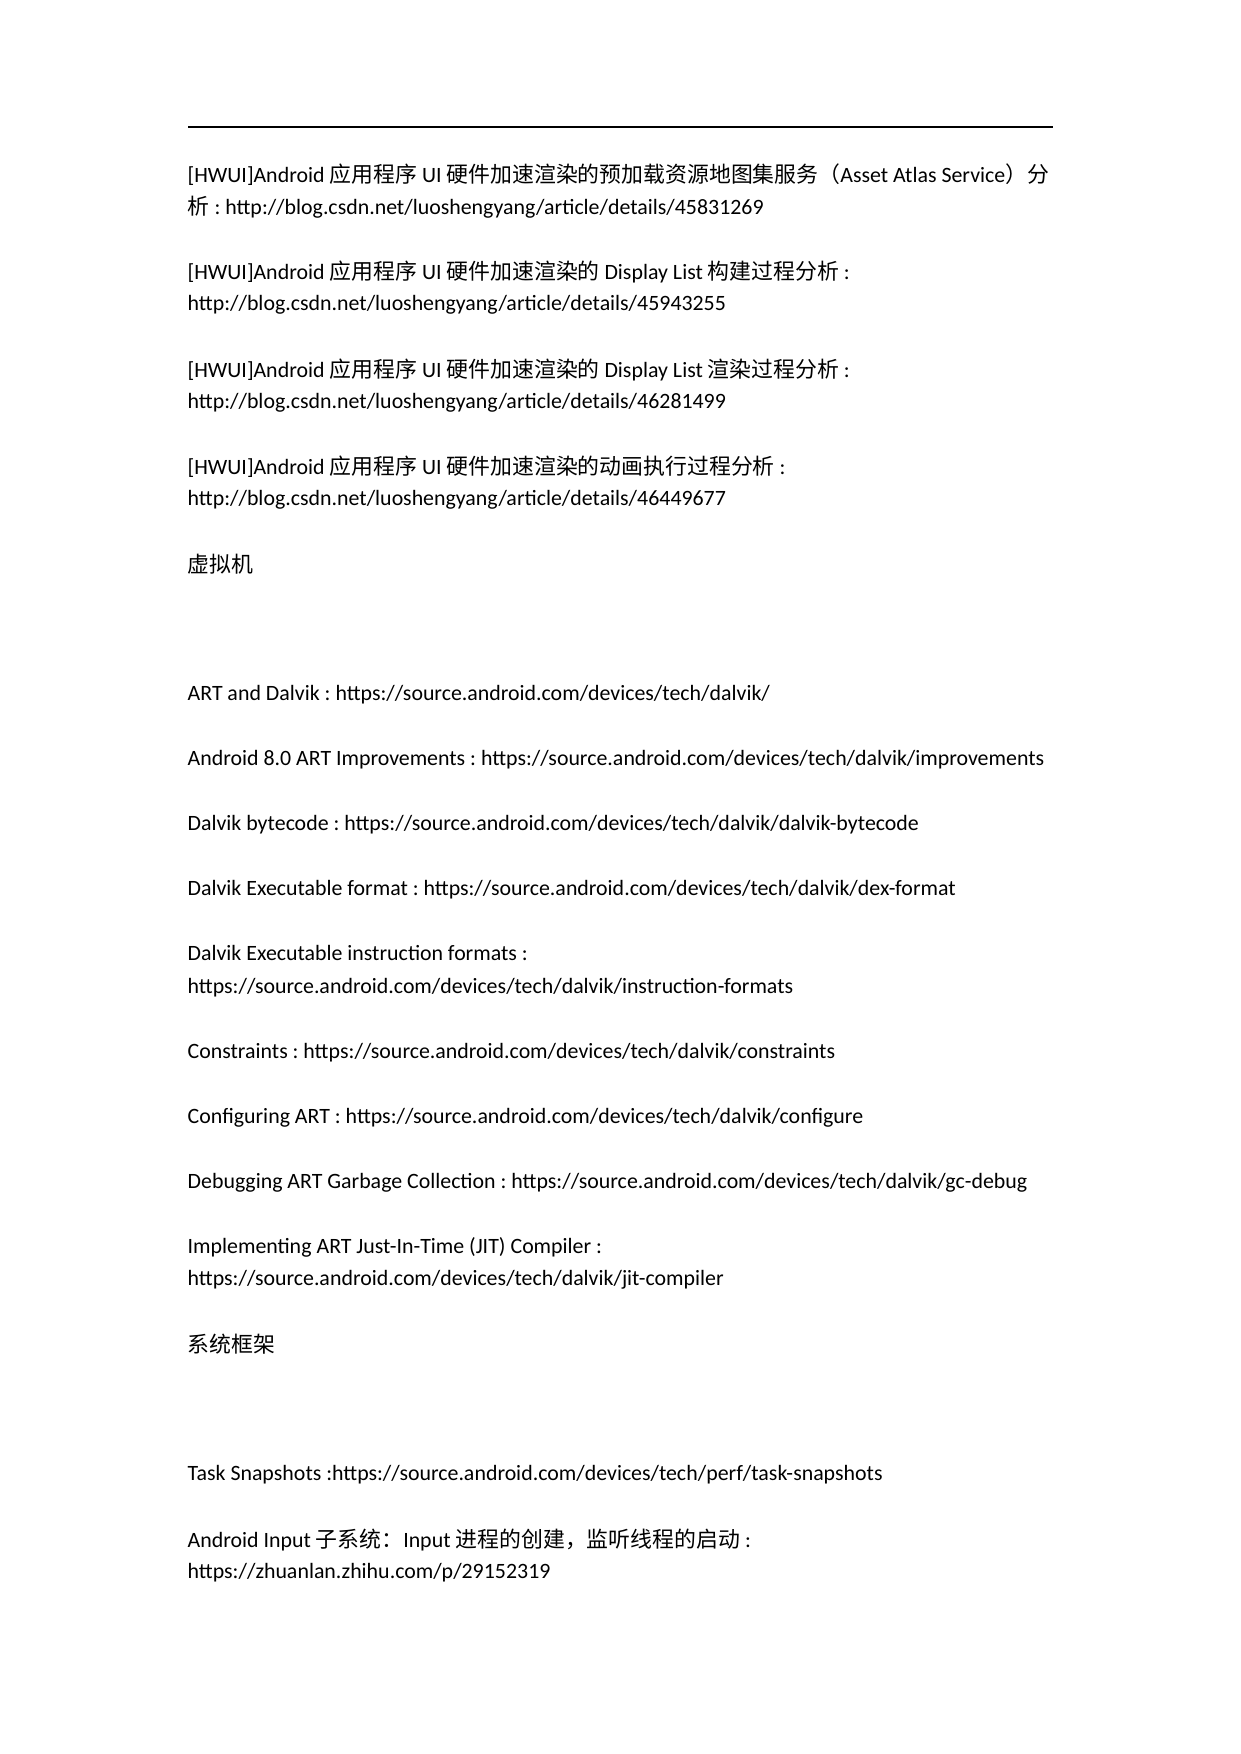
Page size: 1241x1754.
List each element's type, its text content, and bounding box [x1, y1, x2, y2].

text Debugging ART Garbage Collection : https://source.android.com/devices/tech/dalvik/gc-debug [187, 1164, 1053, 1196]
text Android 8.0 ART Improvements : https://source.android.com/devices/tech/dalvik/improvements [187, 741, 1053, 774]
text ART and Dalvik : https://source.android.com/devices/tech/dalvik/ [187, 676, 1053, 709]
text Constraints : https://source.android.com/devices/tech/dalvik/constraints [187, 1034, 1053, 1066]
text Configuring ART : https://source.android.com/devices/tech/dalvik/configure [187, 1099, 1053, 1131]
text 虚拟机 [187, 546, 1053, 579]
text Android Input 子系统：Input 进程的创建，监听线程的启动 : https://zhuanlan.zhihu.com/p/29152319 [187, 1521, 1053, 1586]
text [HWUI]Android 应用程序 UI 硬件加速渲染的预加载资源地图集服务（Asset Atlas Service）分析 : http://blog.csdn.net/luoshengyang/article/details/45831269 [187, 156, 1053, 221]
text Implementing ART Just-In-Time (JIT) Compiler : https://source.android.com/devices/tech/dalvik/jit-compiler [187, 1229, 1053, 1294]
text Dalvik Executable format : https://source.android.com/devices/tech/dalvik/dex-format [187, 871, 1053, 904]
text Task Snapshots :https://source.android.com/devices/tech/perf/task-snapshots [187, 1456, 1053, 1489]
text [HWUI]Android 应用程序 UI 硬件加速渲染的 Display List 渲染过程分析 : http://blog.csdn.net/luoshengyang/article/details/46281499 [187, 351, 1053, 416]
text [HWUI]Android 应用程序 UI 硬件加速渲染的 Display List 构建过程分析 : http://blog.csdn.net/luoshengyang/article/details/45943255 [187, 254, 1053, 319]
text [HWUI]Android 应用程序 UI 硬件加速渲染的动画执行过程分析 : http://blog.csdn.net/luoshengyang/article/details/46449677 [187, 449, 1053, 514]
text Dalvik bytecode : https://source.android.com/devices/tech/dalvik/dalvik-bytecode [187, 806, 1053, 839]
text Dalvik Executable instruction formats : https://source.android.com/devices/tech/dalvik/instruction-formats [187, 936, 1053, 1001]
text 系统框架 [187, 1326, 1053, 1359]
